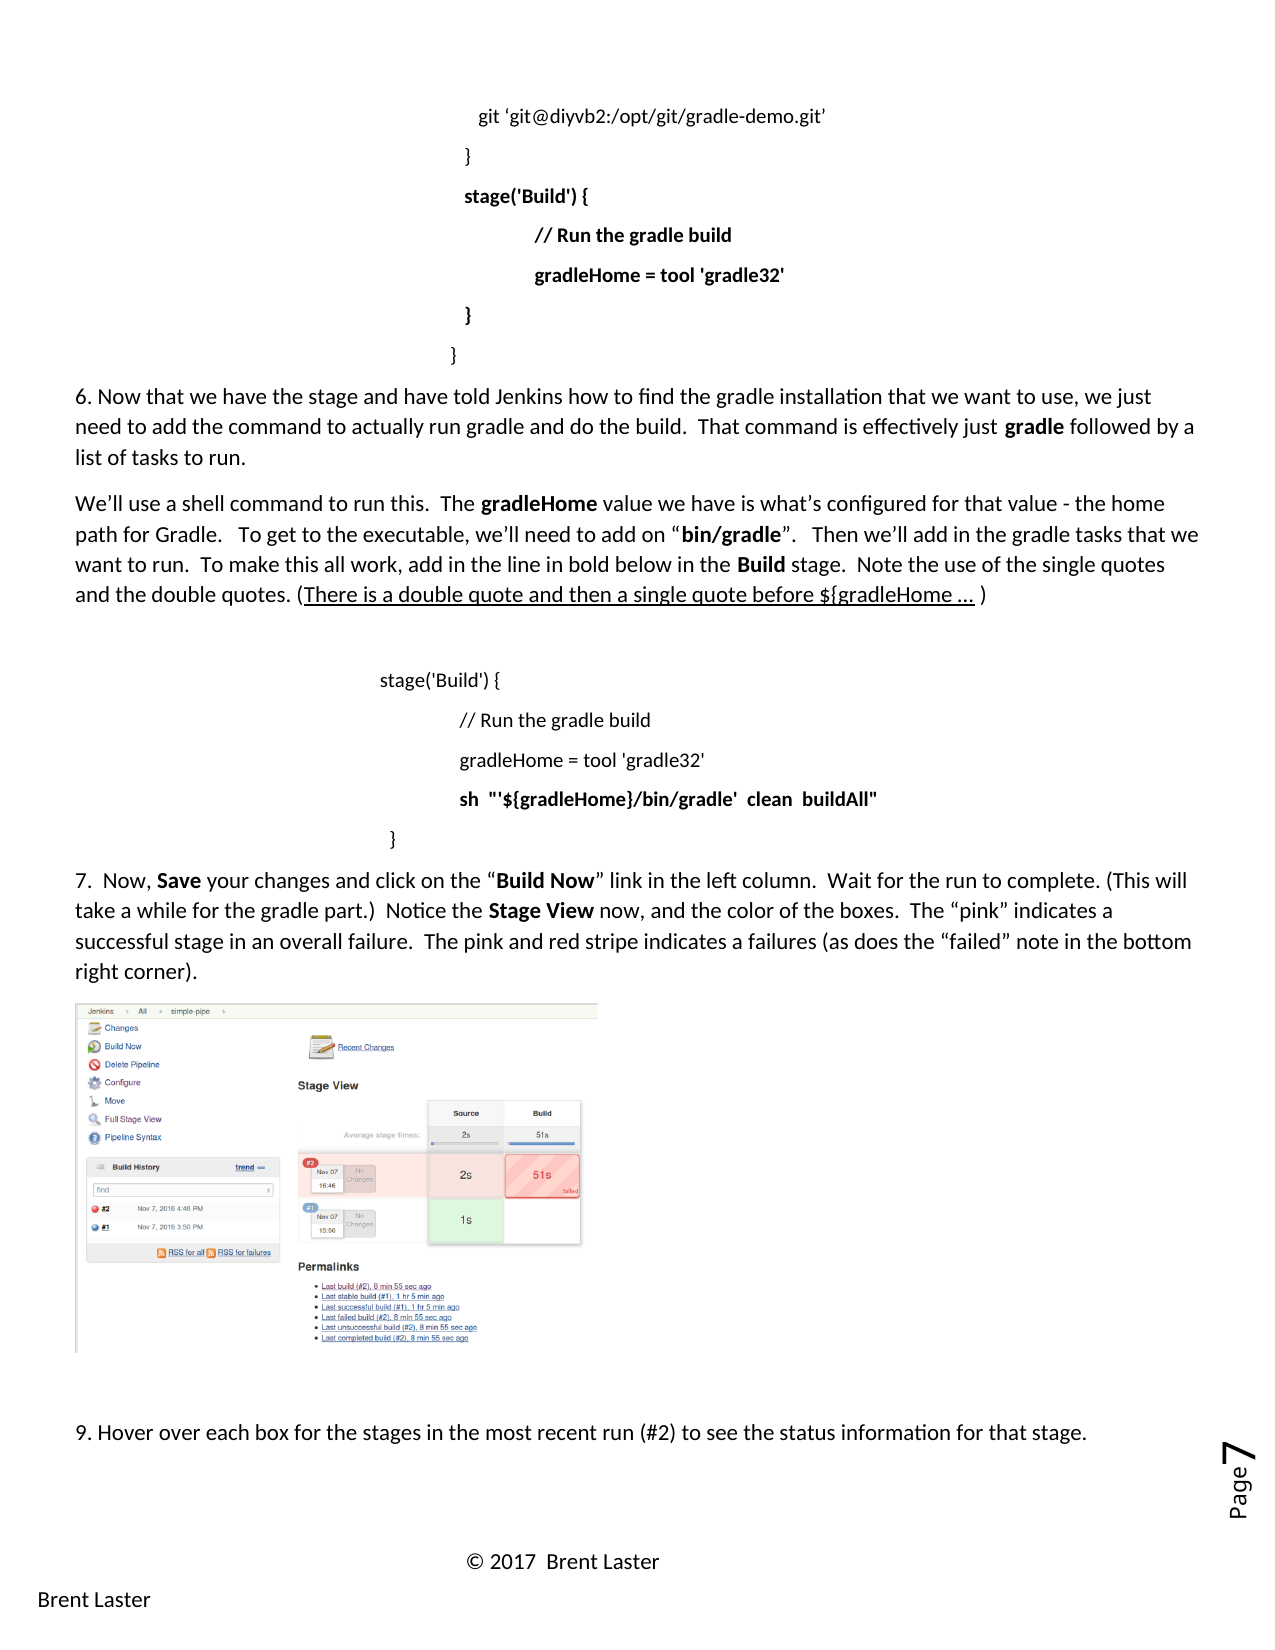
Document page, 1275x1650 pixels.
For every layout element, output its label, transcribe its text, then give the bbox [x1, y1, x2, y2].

text } [450, 143, 1200, 168]
text } [450, 342, 1200, 368]
text We’ll use a shell command to run this. The gradleHome value we have is what’s configured for that value - the home path for Gradle. To get to the executable, we’ll need to add on “bin/gradle”. Then we’ll add in the gradle tasks that we want to run. To make this all work, add in the line in bold below in the Build stage. Note the use of the single quotes and the double quotes. (There is a double quote and then a single quote before ${gradleHome … ) [75, 489, 1200, 608]
text } [375, 827, 1200, 852]
text 9. Hover over each box for the stages in the most recent run (#2) to see the status information for that stage. [75, 1418, 1200, 1446]
text // Run the gradle build [450, 223, 1200, 248]
text stage('Build') { [375, 667, 1200, 692]
text 6. Now that we have the stage and have told Jenkins how to find the gradle installation that we want to use, we just need to add the command to actually run gradle and do the build. That command is effectively just gradle followed by a list of tasks to run. [75, 382, 1200, 471]
text 7. Now, Save your changes and click on the “Build Now” link in the left column. Wait for the run to complete. (This will take a while for the gradle part.) Notice the Stage View now, and the color of the boxes. The “pink” indicates a successful stage in an overall failure. The pink and red stripe indicates a failures (as does the “failed” note in the bottom right corner). [75, 866, 1200, 985]
text gradleHome = tool 'gradle32' [450, 263, 1200, 288]
text } [450, 302, 1200, 328]
text sh "'${gradleHome}/bin/gradle' clean buildAll" [375, 787, 1200, 812]
text stage('Build') { [450, 183, 1200, 208]
text gradleHome = tool 'gradle32' [375, 747, 1200, 772]
text git ‘git@diyvb2:/opt/git/gradle-demo.git’ [450, 103, 1200, 128]
text // Run the gradle build [375, 707, 1200, 732]
picture [75, 1003, 598, 1353]
